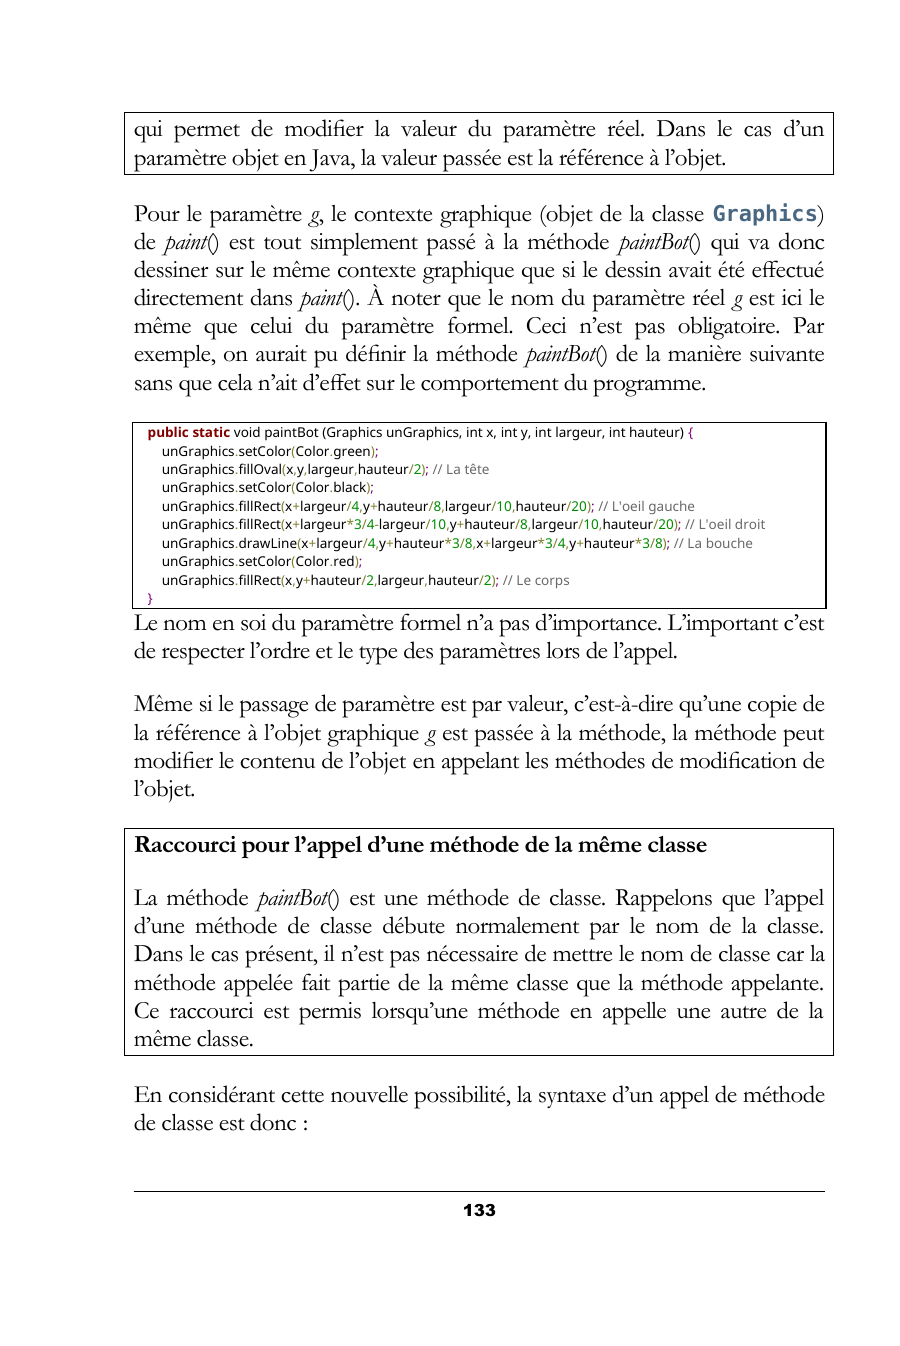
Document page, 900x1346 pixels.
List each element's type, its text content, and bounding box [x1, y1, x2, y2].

text Raccourci pour l’appel d’une méthode de la même classe [125, 829, 833, 859]
text unGraphics.fillRect(x+largeur/4,y+hauteur/8,largeur/10,hauteur/20); // L'oeil gauche [133, 497, 825, 515]
text unGraphics.fillOval(x,y,largeur,hauteur/2); // La tête [133, 460, 825, 478]
text unGraphics.drawLine(x+largeur/4,y+hauteur*3/8,x+largeur*3/4,y+hauteur*3/8); // La bouche [133, 534, 825, 552]
text unGraphics.fillRect(x+largeur*3/4-largeur/10,y+hauteur/8,largeur/10,hauteur/20); // L'oeil droit [133, 515, 825, 534]
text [125, 113, 833, 174]
text Pour le paramètre g, le contexte graphique (objet de la classe Graphics) de paint() est tout simplement passé à la méthode paintBot() qui va donc dessiner sur le même contexte graphique que si le dessin avait été effectué directement dans paint(). À noter que le nom du paramètre réel g est ici le même que celui du paramètre formel. Ceci n’est pas obligatoire. Par exemple, on aurait pu définir la méthode paintBot() de la manière suivante sans que cela n’ait d’effet sur le comportement du programme. [133, 200, 825, 397]
text unGraphics.setColor(Color.red); [133, 552, 825, 571]
text public static void paintBot (Graphics unGraphics, int x, int y, int largeur, int hauteur) { [133, 423, 825, 442]
text Même si le passage de paramètre est par valeur, c’est-à-dire qu’une copie de la référence à l’objet graphique g est passée à la méthode, la méthode peut modifier le contenu de l’objet en appelant les méthodes de modification de l’objet. [133, 690, 825, 803]
text La méthode paintBot() est une méthode de classe. Rappelons que l’appel d’une méthode de classe débute normalement par le nom de la classe. Dans le cas présent, il n’est pas nécessaire de mettre le nom de classe car la méthode appelée fait partie de la même classe que la méthode appelante. Ce raccourci est permis lorsqu’une méthode en appelle une autre de la même classe. [125, 881, 833, 1055]
text } [133, 587, 825, 608]
text Le nom en soi du paramètre formel n’a pas d’importance. L’important c’est de respecter l’ordre et le type des paramètres lors de l’appel. [133, 609, 825, 665]
text unGraphics.setColor(Color.black); [133, 478, 825, 497]
text En considérant cette nouvelle possibilité, la syntaxe d’un appel de méthode de classe est donc : [133, 1081, 825, 1137]
text unGraphics.fillRect(x,y+hauteur/2,largeur,hauteur/2); // Le corps [133, 571, 825, 587]
text unGraphics.setColor(Color.green); [133, 442, 825, 460]
